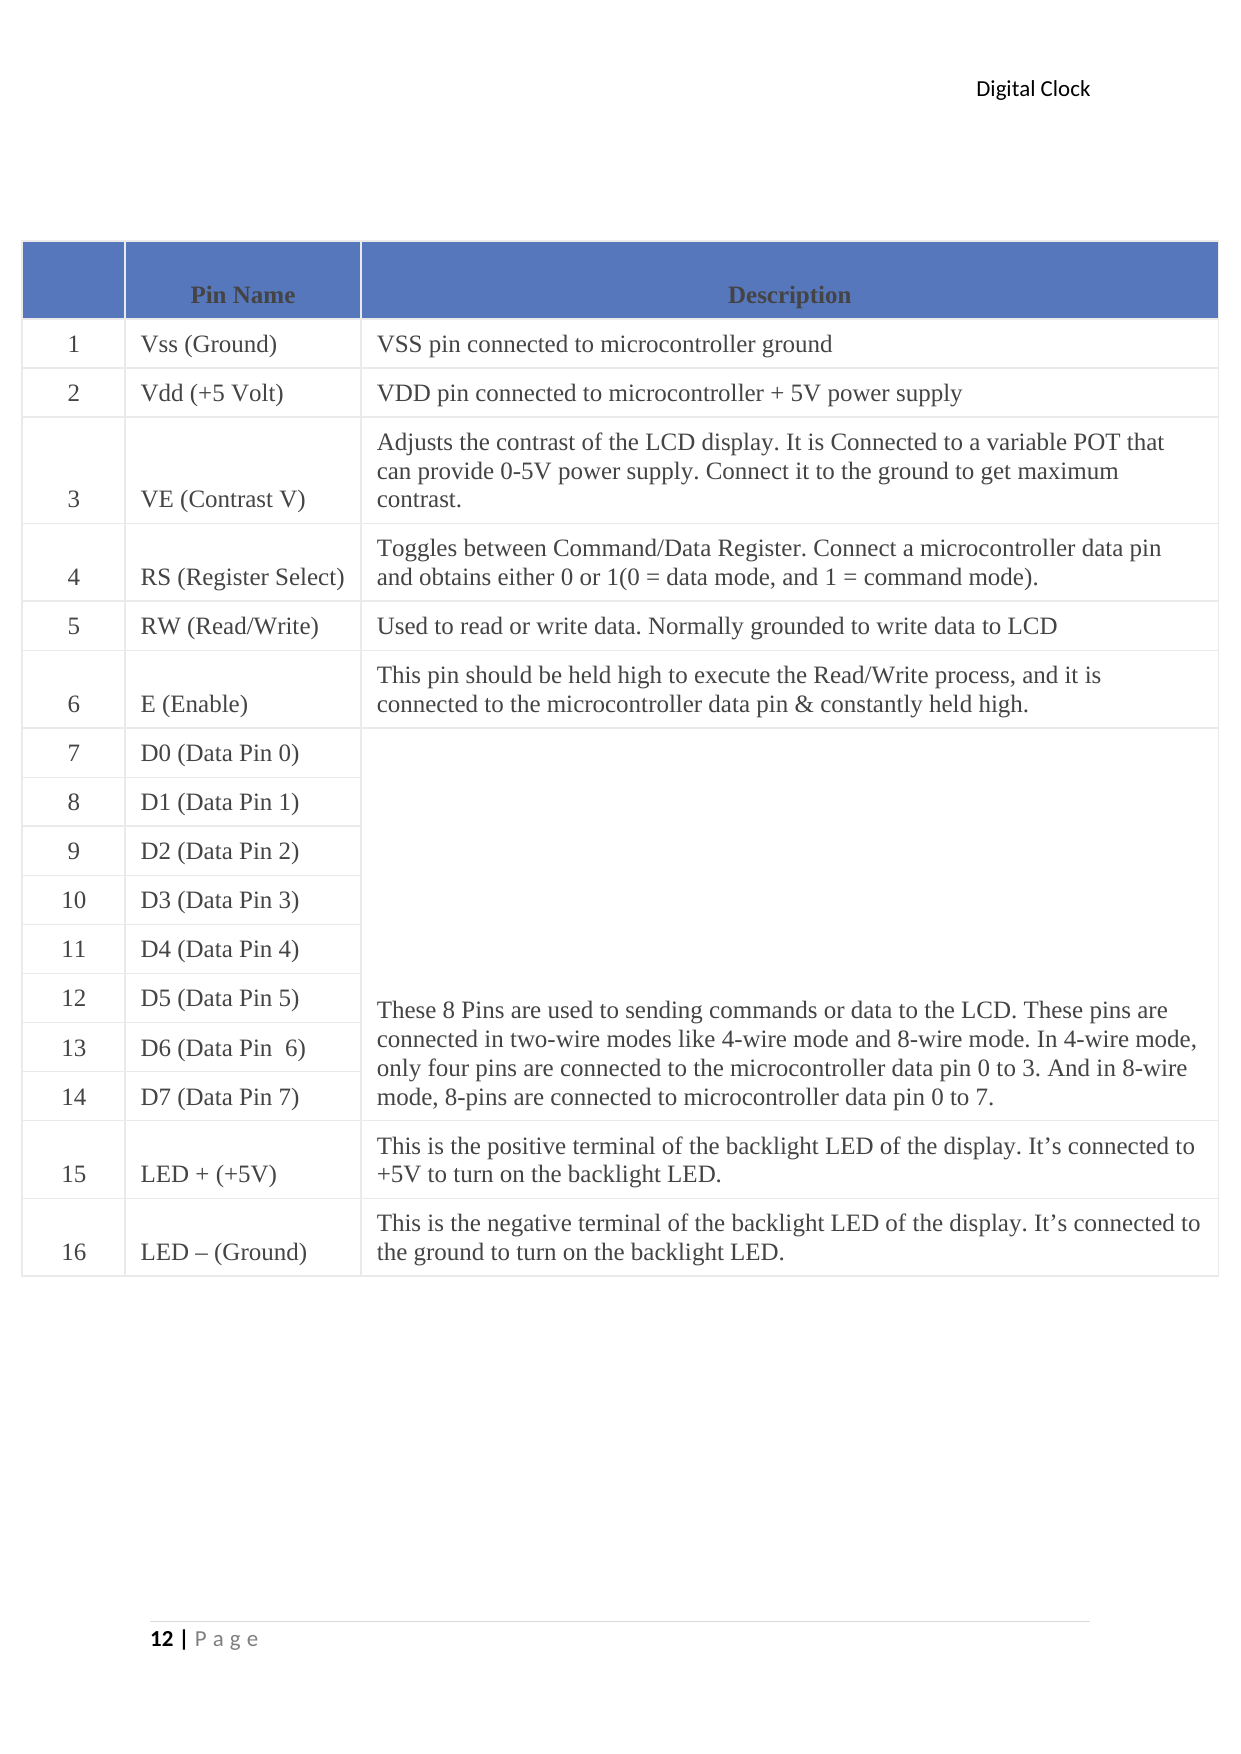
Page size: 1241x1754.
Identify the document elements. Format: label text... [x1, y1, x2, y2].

table_cell VDD pin connected to microcontroller + 5V power supply [362, 369, 1218, 416]
table_header Description [362, 242, 1218, 318]
table_cell 14 [23, 1072, 124, 1120]
table_header [23, 242, 124, 318]
table_cell D6 (Data Pin 6) [126, 1023, 360, 1071]
table_cell D0 (Data Pin 0) [126, 729, 360, 776]
table_cell Vdd (+5 Volt) [126, 369, 360, 416]
table_cell 12 [23, 974, 124, 1022]
table_cell Used to read or write data. Normally grounded to write data to LCD [362, 602, 1218, 649]
table_cell 5 [23, 602, 124, 649]
table_cell This is the positive terminal of the backlight LED of the display. It’s connected to +5V to turn on the backlight LED. [362, 1121, 1218, 1198]
table_cell Toggles between Command/Data Register. Connect a microcontroller data pin and obtains either 0 or 1(0 = data mode, and 1 = command mode). [362, 524, 1218, 600]
table_cell D5 (Data Pin 5) [126, 974, 360, 1022]
table_cell VSS pin connected to microcontroller ground [362, 320, 1218, 367]
table_cell 11 [23, 925, 124, 973]
table_cell This is the negative terminal of the backlight LED of the display. It’s connected to the ground to turn on the backlight LED. [362, 1199, 1218, 1275]
table_cell RS (Register Select) [126, 524, 360, 600]
table_cell Adjusts the contrast of the LCD display. It is Connected to a variable POT that can provide 0-5V power supply. Connect it to the ground to get maximum contrast. [362, 418, 1218, 523]
table_cell 2 [23, 369, 124, 416]
table_cell These 8 Pins are used to sending commands or data to the LCD. These pins are connected in two-wire modes like 4-wire mode and 8-wire mode. In 4-wire mode, only four pins are connected to the microcontroller data pin 0 to 3. And in 8-wire mode, 8-pins are connected to microcontroller data pin 0 to 7. [362, 729, 1218, 1120]
table_cell LED + (+5V) [126, 1121, 360, 1198]
table_cell D2 (Data Pin 2) [126, 827, 360, 874]
table_cell 4 [23, 524, 124, 600]
table_cell D4 (Data Pin 4) [126, 925, 360, 973]
table_cell LED – (Ground) [126, 1199, 360, 1275]
table_cell 3 [23, 418, 124, 523]
table_cell D1 (Data Pin 1) [126, 778, 360, 825]
table_cell 1 [23, 320, 124, 367]
table_cell VE (Contrast V) [126, 418, 360, 523]
table_cell 10 [23, 876, 124, 923]
table_cell 16 [23, 1199, 124, 1275]
table_cell Vss (Ground) [126, 320, 360, 367]
table_cell 8 [23, 778, 124, 825]
table_cell 9 [23, 827, 124, 874]
table_cell D3 (Data Pin 3) [126, 876, 360, 923]
table_header Pin Name [126, 242, 360, 318]
table_cell 13 [23, 1023, 124, 1071]
table_cell This pin should be held high to execute the Read/Write process, and it is connected to the microcontroller data pin & constantly held high. [362, 651, 1218, 727]
table_cell D7 (Data Pin 7) [126, 1072, 360, 1120]
table_cell RW (Read/Write) [126, 602, 360, 649]
table_cell 7 [23, 729, 124, 776]
table_cell 6 [23, 651, 124, 727]
table_cell E (Enable) [126, 651, 360, 727]
table_cell 15 [23, 1121, 124, 1198]
